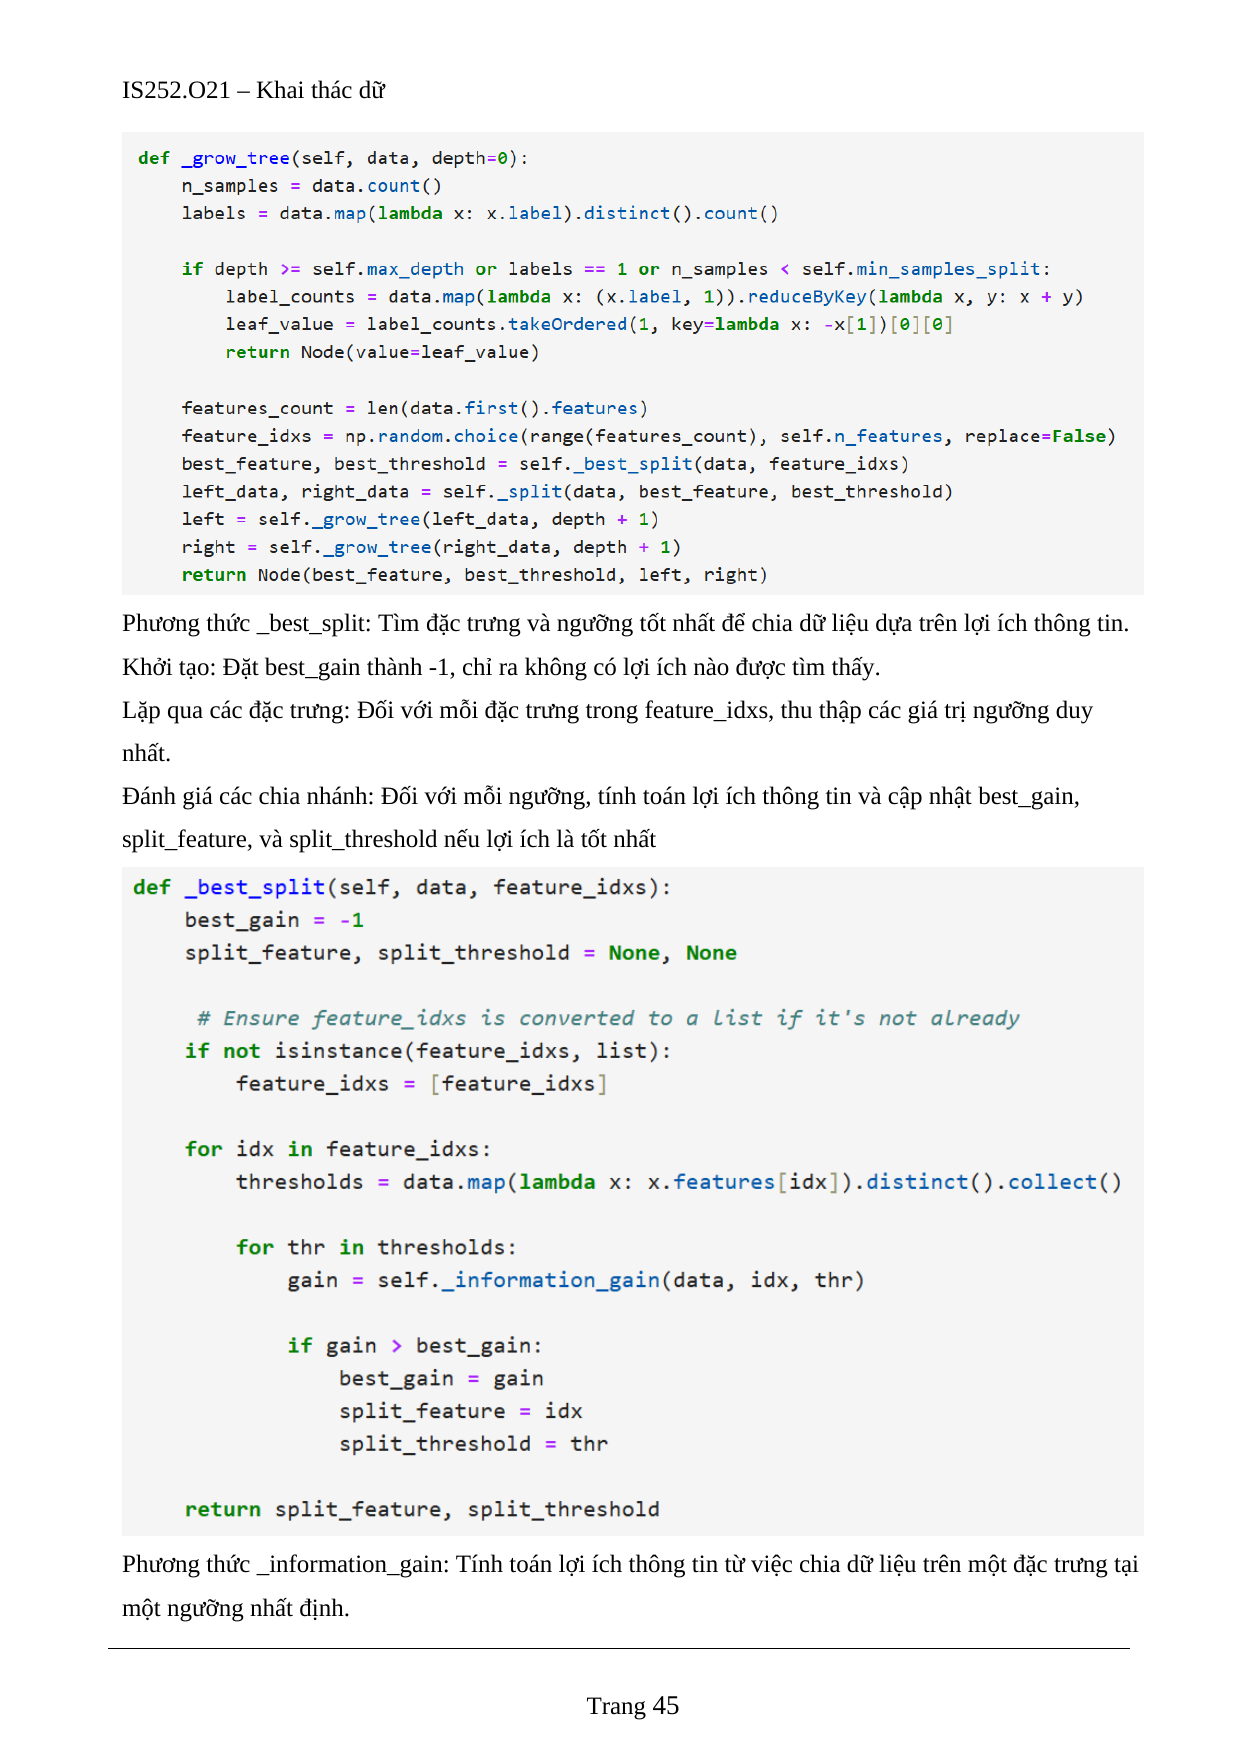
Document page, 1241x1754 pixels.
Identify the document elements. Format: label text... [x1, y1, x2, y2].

picture [121, 867, 1144, 1536]
text Khởi tạo: Đặt best_gain thành -1, chỉ ra không có lợi ích nào được tìm thấy. [122, 652, 1144, 680]
picture [121, 132, 1144, 595]
text Đánh giá các chia nhánh: Đối với mỗi ngưỡng, tính toán lợi ích thông tin và cập nhật best_gain, split_feature, và split_threshold nếu lợi ích là tốt nhất [122, 781, 1144, 853]
text Lặp qua các đặc trưng: Đối với mỗi đặc trưng trong feature_idxs, thu thập các giá trị ngưỡng duy nhất. [122, 695, 1144, 767]
text Phương thức _best_split: Tìm đặc trưng và ngưỡng tốt nhất để chia dữ liệu dựa trên lợi ích thông tin. [122, 608, 1144, 637]
text Phương thức _information_gain: Tính toán lợi ích thông tin từ việc chia dữ liệu trên một đặc trưng tại một ngưỡng nhất định. [122, 1549, 1144, 1621]
